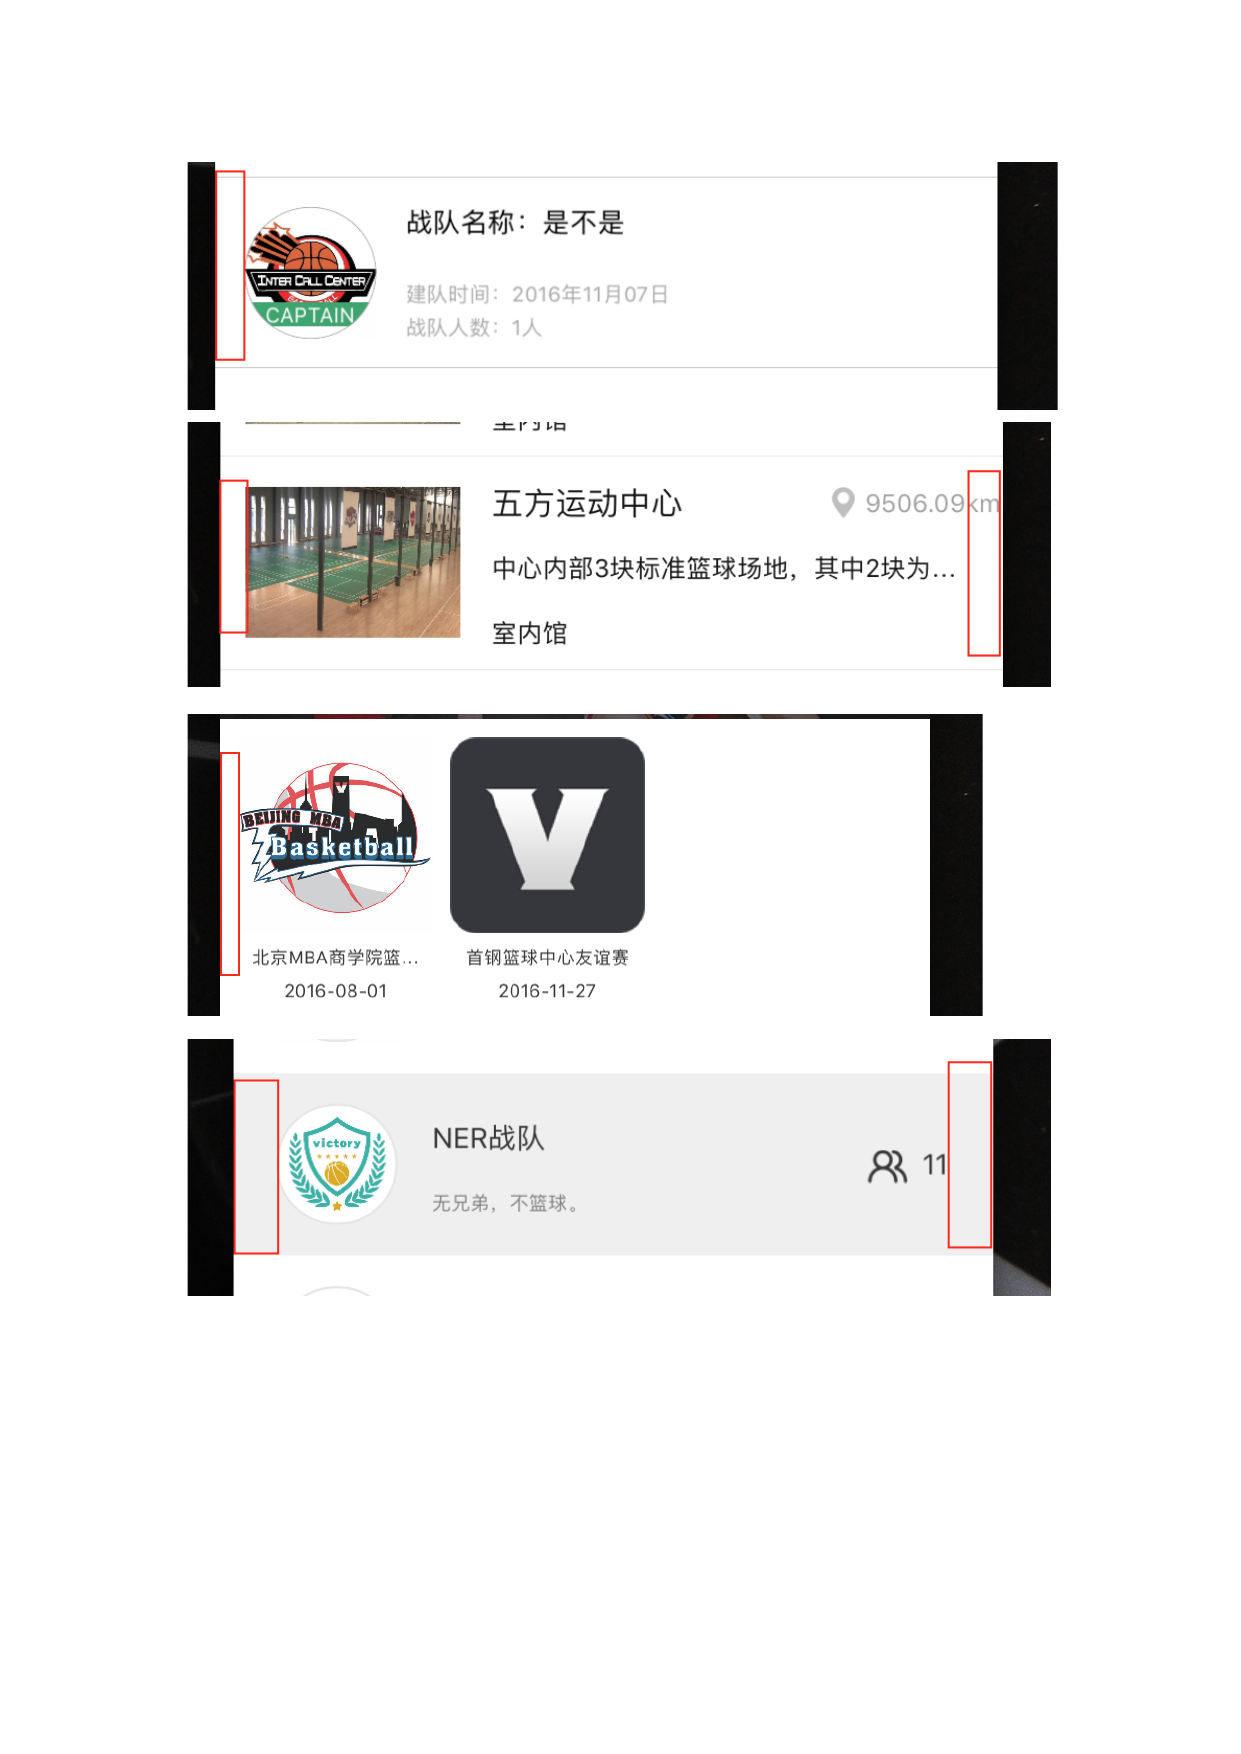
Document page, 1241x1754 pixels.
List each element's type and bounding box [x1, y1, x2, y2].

picture [187, 422, 1051, 687]
picture [187, 162, 1058, 410]
picture [187, 714, 983, 1016]
picture [187, 1039, 1051, 1296]
